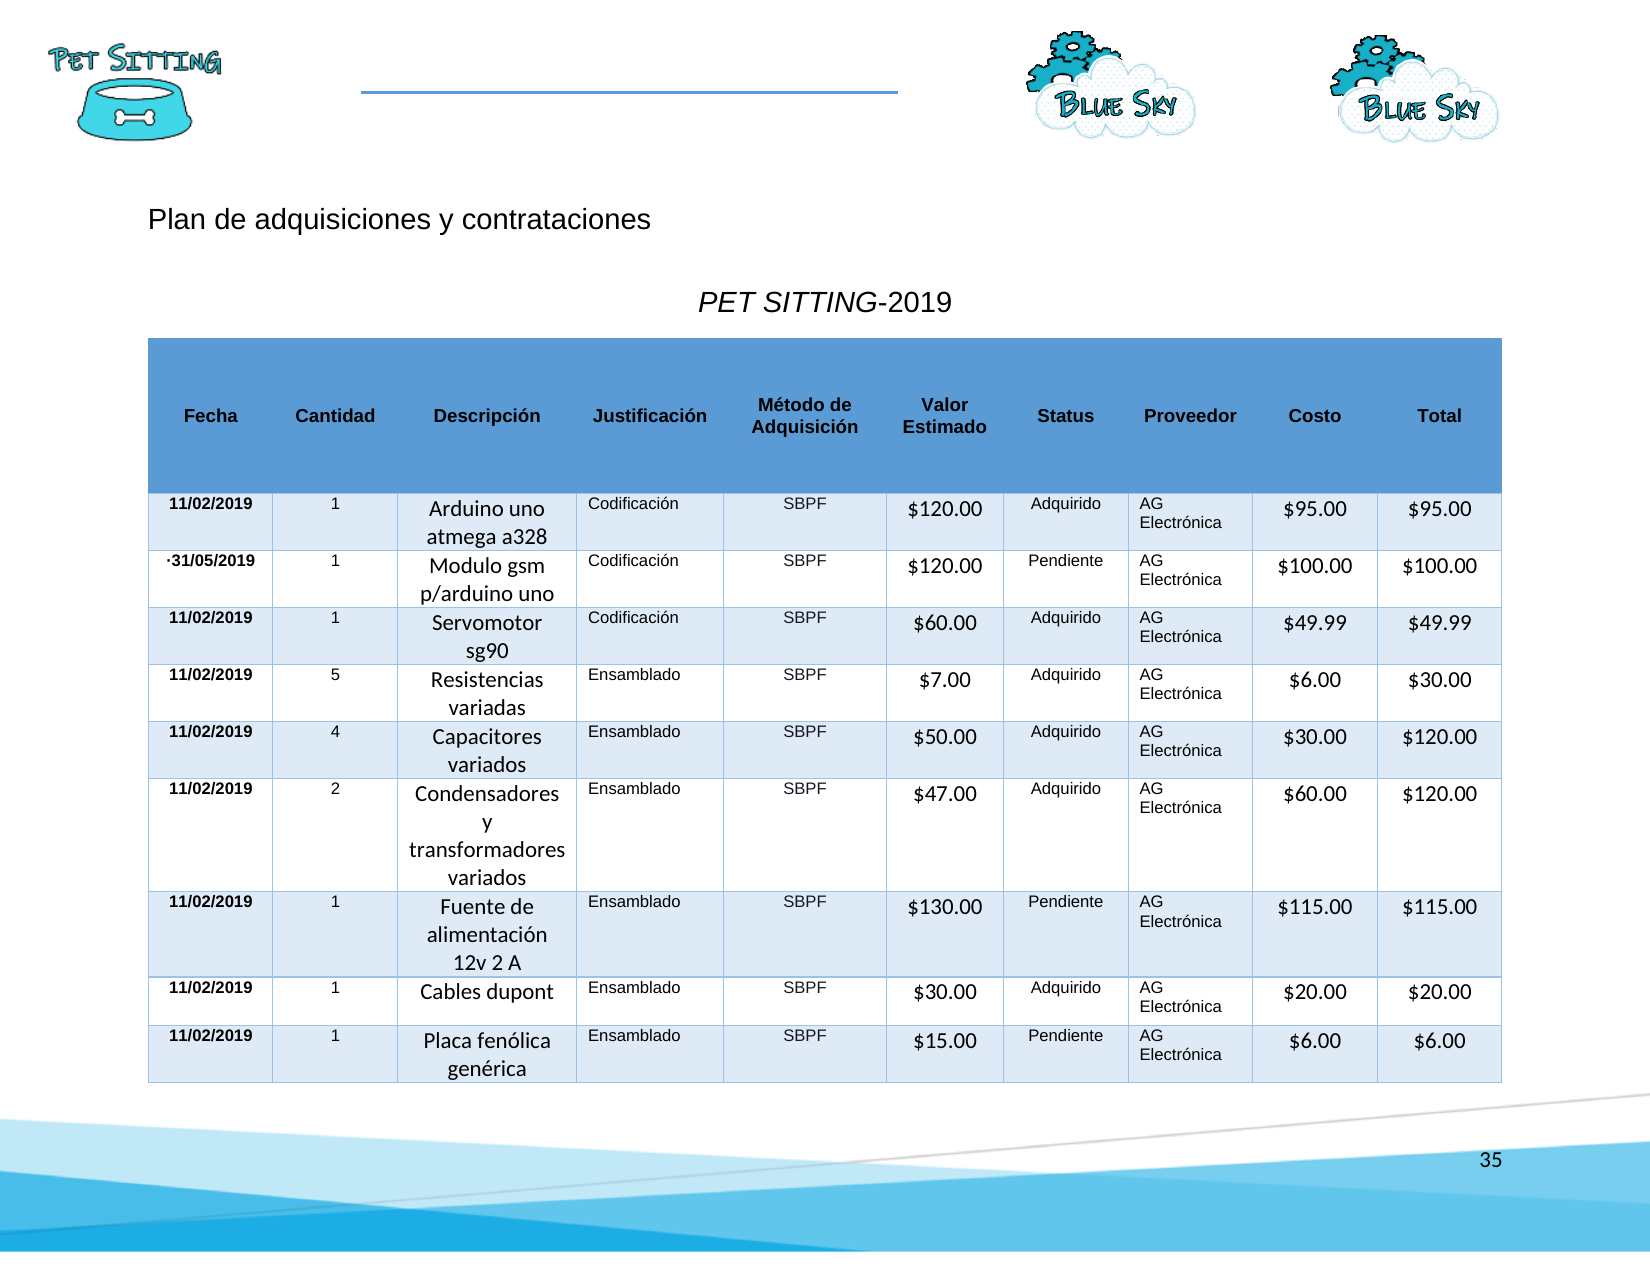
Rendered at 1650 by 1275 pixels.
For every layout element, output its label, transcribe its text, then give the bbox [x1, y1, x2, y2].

table_cell $20.00 [1253, 978, 1377, 1025]
table_cell Adquirido [1004, 608, 1128, 664]
table_cell Adquirido [1004, 978, 1128, 1025]
table_header Valor Estimado [887, 339, 1003, 493]
table_cell $115.00 [1253, 892, 1377, 976]
table_cell $120.00 [887, 551, 1003, 607]
table_cell SBPF [724, 779, 886, 891]
table_cell Adquirido [1004, 779, 1128, 891]
table_cell Ensamblado [577, 892, 723, 976]
table_cell $95.00 [1378, 494, 1501, 550]
table_cell AG Electrónica [1129, 978, 1252, 1025]
table_cell Codificación [577, 494, 723, 550]
table_cell $6.00 [1253, 665, 1377, 721]
table_cell AG Electrónica [1129, 494, 1252, 550]
table_cell $50.00 [887, 722, 1003, 778]
table_cell $30.00 [1253, 722, 1377, 778]
table_cell $15.00 [887, 1026, 1003, 1082]
table_cell $20.00 [1378, 978, 1501, 1025]
table_header Total [1378, 339, 1501, 493]
table_cell Arduino uno atmega a328 [398, 494, 576, 550]
table_header Justificación [577, 339, 723, 493]
table_cell 2 [273, 779, 397, 891]
table_cell SBPF [724, 892, 886, 976]
table_cell AG Electrónica [1129, 665, 1252, 721]
table_cell 11/02/2019 [149, 1026, 272, 1082]
table_cell $130.00 [887, 892, 1003, 976]
table_cell 1 [273, 551, 397, 607]
table_cell 1 [273, 494, 397, 550]
text PET SITTING-2019 [148, 285, 1502, 319]
table_header Proveedor [1129, 339, 1252, 493]
subtitle Plan de adquisiciones y contrataciones [148, 202, 1502, 236]
table_cell AG Electrónica [1129, 608, 1252, 664]
table_cell Codificación [577, 551, 723, 607]
table_cell 11/02/2019 [149, 978, 272, 1025]
table_cell Cables dupont [398, 978, 576, 1025]
table_cell $100.00 [1378, 551, 1501, 607]
table_cell 11/02/2019 [149, 608, 272, 664]
table_cell Condensadores y transformadores variados [398, 779, 576, 891]
table_header Método de Adquisición [724, 339, 886, 493]
table_cell $49.99 [1253, 608, 1377, 664]
picture [0, 1082, 1650, 1258]
table_cell SBPF [724, 722, 886, 778]
table_cell Pendiente [1004, 551, 1128, 607]
table_cell SBPF [724, 494, 886, 550]
table_cell $100.00 [1253, 551, 1377, 607]
table_cell Codificación [577, 608, 723, 664]
table_cell AG Electrónica [1129, 1026, 1252, 1082]
table_cell Placa fenólica genérica [398, 1026, 576, 1082]
table_header Costo [1253, 339, 1377, 493]
table_cell $30.00 [887, 978, 1003, 1025]
picture [1324, 35, 1504, 147]
table_cell Adquirido [1004, 665, 1128, 721]
table_cell 11/02/2019 [149, 665, 272, 721]
table_cell Ensamblado [577, 779, 723, 891]
table_cell 5 [273, 665, 397, 721]
table_cell SBPF [724, 551, 886, 607]
table_cell SBPF [724, 608, 886, 664]
table_cell AG Electrónica [1129, 892, 1252, 976]
table_header Descripción [398, 339, 576, 493]
table_cell 11/02/2019 [149, 494, 272, 550]
table_cell 1 [273, 608, 397, 664]
table_cell SBPF [724, 978, 886, 1025]
table_cell Servomotor sg90 [398, 608, 576, 664]
table_cell $95.00 [1253, 494, 1377, 550]
table_cell 11/02/2019 [149, 722, 272, 778]
table_header Status [1004, 339, 1128, 493]
table_cell $47.00 [887, 779, 1003, 891]
table_cell 1 [273, 1026, 397, 1082]
picture [41, 31, 231, 148]
table_cell Pendiente [1004, 1026, 1128, 1082]
table_cell $30.00 [1378, 665, 1501, 721]
picture [1020, 31, 1200, 143]
table_cell Adquirido [1004, 494, 1128, 550]
table_cell $120.00 [1378, 722, 1501, 778]
table_cell Ensamblado [577, 722, 723, 778]
table_cell 4 [273, 722, 397, 778]
table_cell 1 [273, 892, 397, 976]
table_cell SBPF [724, 665, 886, 721]
table_cell Resistencias variadas [398, 665, 576, 721]
table_cell $115.00 [1378, 892, 1501, 976]
table_cell AG Electrónica [1129, 551, 1252, 607]
table_cell $6.00 [1378, 1026, 1501, 1082]
table_cell $60.00 [887, 608, 1003, 664]
table_cell $120.00 [887, 494, 1003, 550]
table_cell $7.00 [887, 665, 1003, 721]
table_cell Pendiente [1004, 892, 1128, 976]
table_cell Ensamblado [577, 978, 723, 1025]
table_cell 11/02/2019 [149, 892, 272, 976]
table_cell $60.00 [1253, 779, 1377, 891]
table_header Fecha [149, 339, 272, 493]
table_cell $120.00 [1378, 779, 1501, 891]
table_cell Ensamblado [577, 1026, 723, 1082]
table_cell SBPF [724, 1026, 886, 1082]
table_cell 1 [273, 978, 397, 1025]
table_cell Modulo gsm p/arduino uno [398, 551, 576, 607]
table_cell AG Electrónica [1129, 779, 1252, 891]
table_cell Adquirido [1004, 722, 1128, 778]
table_header Cantidad [273, 339, 397, 493]
table_cell $49.99 [1378, 608, 1501, 664]
table_cell ·31/05/2019 [149, 551, 272, 607]
table_cell Fuente de alimentación 12v 2 A [398, 892, 576, 976]
table_cell AG Electrónica [1129, 722, 1252, 778]
table_cell Ensamblado [577, 665, 723, 721]
table_cell 11/02/2019 [149, 779, 272, 891]
table_cell $6.00 [1253, 1026, 1377, 1082]
table_cell Capacitores variados [398, 722, 576, 778]
